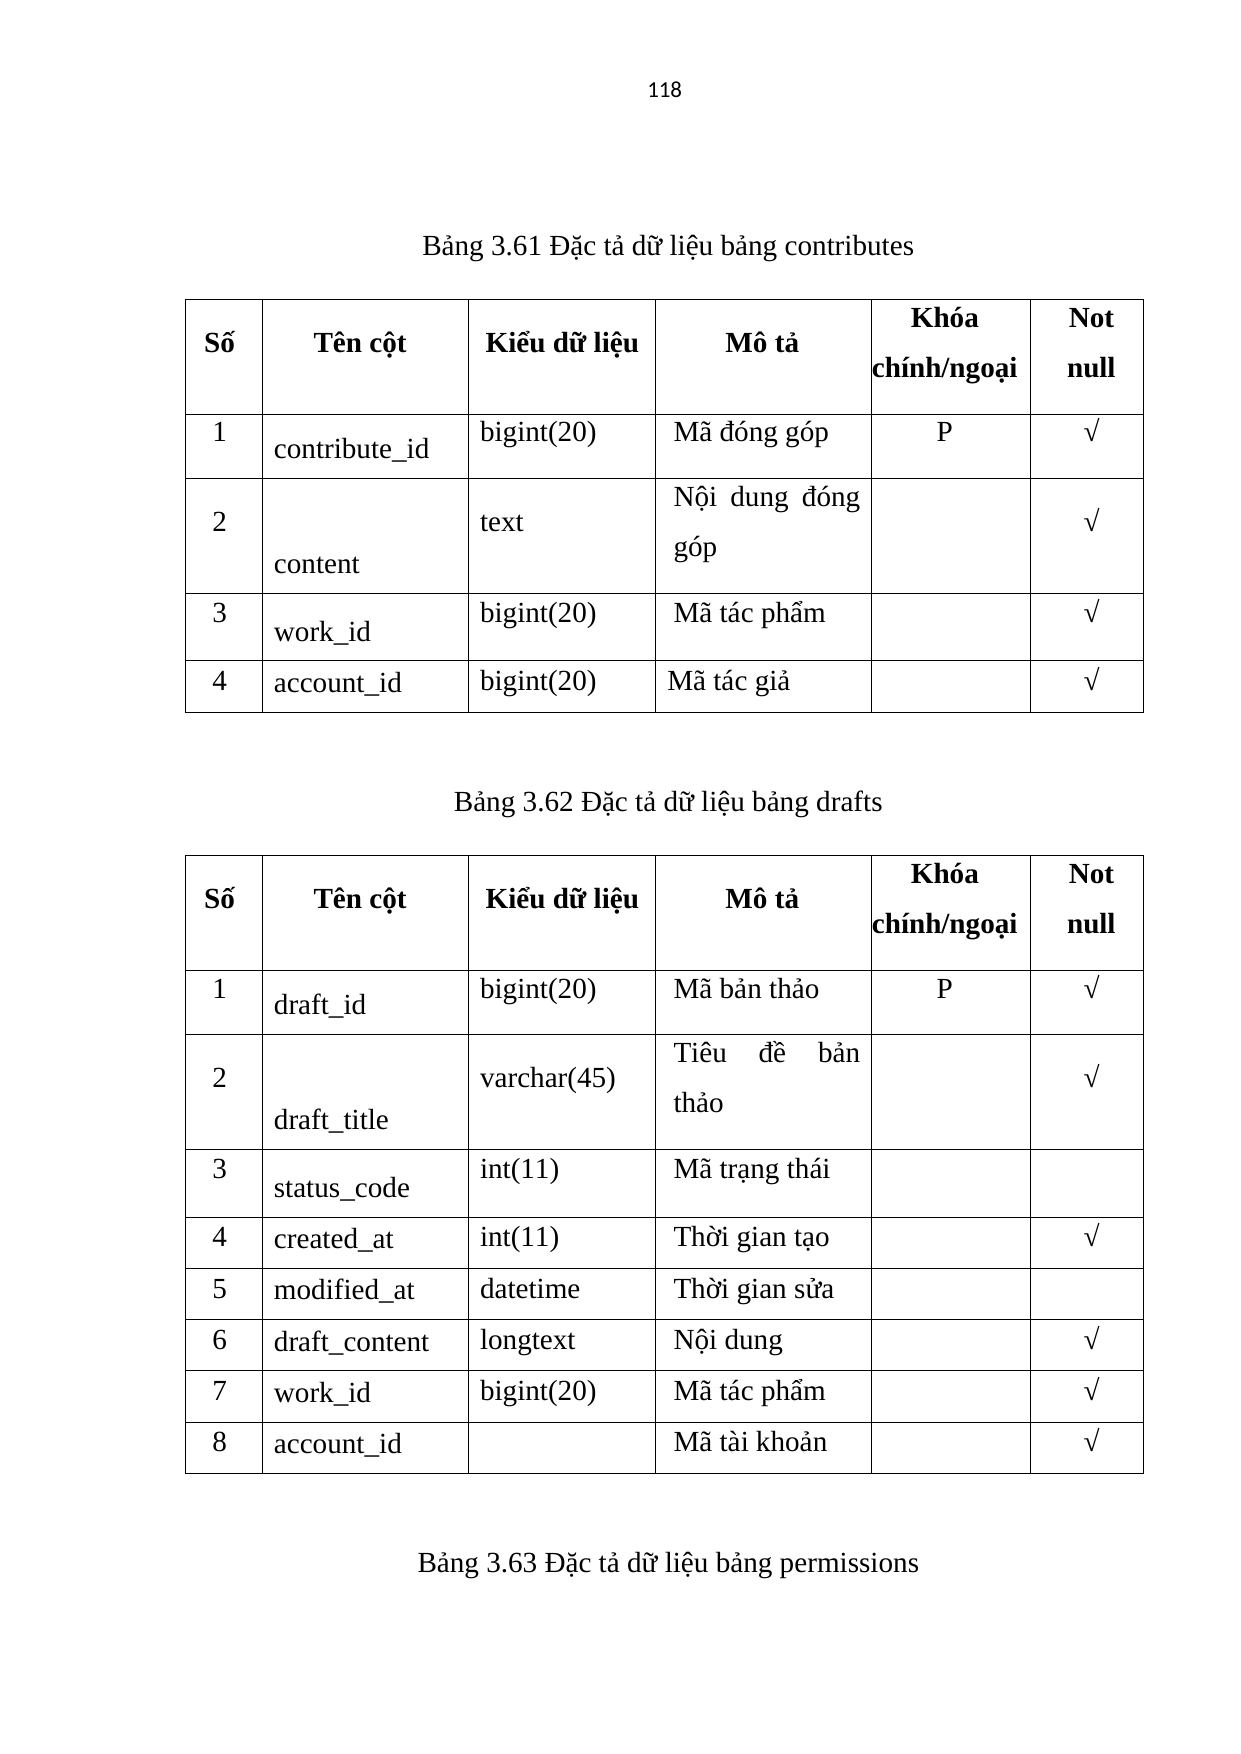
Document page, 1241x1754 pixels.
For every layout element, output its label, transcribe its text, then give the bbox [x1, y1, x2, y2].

table_cell datetime [469, 1269, 655, 1319]
table_cell 6 [186, 1320, 262, 1370]
table_cell [872, 1320, 1030, 1370]
table_cell 3 [186, 1150, 262, 1217]
table_cell status_code [263, 1150, 468, 1217]
table_cell [872, 661, 1030, 712]
table_cell bigint(20) [469, 1371, 655, 1422]
table_cell account_id [263, 1423, 468, 1473]
table_cell 8 [186, 1423, 262, 1473]
table_cell √ [1031, 971, 1143, 1034]
table_cell [872, 594, 1030, 660]
table_cell [872, 1269, 1030, 1319]
table_cell account_id [263, 661, 468, 712]
table_cell work_id [263, 1371, 468, 1422]
table_cell 5 [186, 1269, 262, 1319]
table_cell √ [1031, 1035, 1143, 1149]
table_cell [872, 1423, 1030, 1473]
table_cell Mã tài khoản [656, 1423, 871, 1473]
table_cell 2 [186, 479, 262, 592]
table_cell modified_at [263, 1269, 468, 1319]
table_header Khóa chính/ngoại [872, 300, 1030, 413]
table_cell Mã tác giả [656, 661, 871, 712]
table_cell draft_id [263, 971, 468, 1034]
table_cell √ [1031, 1423, 1143, 1473]
table_cell int(11) [469, 1218, 655, 1268]
table_cell int(11) [469, 1150, 655, 1217]
table_cell bigint(20) [469, 971, 655, 1034]
table_cell bigint(20) [469, 594, 655, 660]
table_header Kiểu dữ liệu [469, 300, 655, 413]
table_cell [872, 1035, 1030, 1149]
table_header Khóa chính/ngoại [872, 856, 1030, 970]
table_cell draft_title [263, 1035, 468, 1149]
table_cell contribute_id [263, 415, 468, 478]
table_cell √ [1031, 594, 1143, 660]
table_cell Nội dung đóng góp [656, 479, 871, 592]
table_cell bigint(20) [469, 415, 655, 478]
table_cell bigint(20) [469, 661, 655, 712]
table_cell [872, 479, 1030, 592]
table_cell [872, 1218, 1030, 1268]
table_cell [872, 1150, 1030, 1217]
table_header Mô tả [656, 856, 871, 970]
table_cell Mã trạng thái [656, 1150, 871, 1217]
table_cell √ [1031, 661, 1143, 712]
table_cell Tiêu đề bản thảo [656, 1035, 871, 1149]
table_cell 3 [186, 594, 262, 660]
table_header Kiểu dữ liệu [469, 856, 655, 970]
table_cell 7 [186, 1371, 262, 1422]
table_cell 4 [186, 1218, 262, 1268]
table_cell Nội dung [656, 1320, 871, 1370]
table_cell draft_content [263, 1320, 468, 1370]
table_cell [469, 1423, 655, 1473]
table_cell [1031, 1269, 1143, 1319]
table_header Số [186, 856, 262, 970]
table_header Tên cột [263, 856, 468, 970]
table_header Not null [1031, 300, 1143, 413]
table_cell [872, 1371, 1030, 1422]
table_cell 4 [186, 661, 262, 712]
table_cell √ [1031, 479, 1143, 592]
table_cell Mã tác phẩm [656, 1371, 871, 1422]
table_cell √ [1031, 1320, 1143, 1370]
table_cell content [263, 479, 468, 592]
table_cell Thời gian tạo [656, 1218, 871, 1268]
table_cell P [872, 415, 1030, 478]
table_header Số [186, 300, 262, 413]
table_cell longtext [469, 1320, 655, 1370]
table_cell √ [1031, 1371, 1143, 1422]
table_cell √ [1031, 415, 1143, 478]
table_cell √ [1031, 1218, 1143, 1268]
table_header Not null [1031, 856, 1143, 970]
table_cell created_at [263, 1218, 468, 1268]
table_cell P [872, 971, 1030, 1034]
table_cell 1 [186, 971, 262, 1034]
table_cell text [469, 479, 655, 592]
table_cell Mã đóng góp [656, 415, 871, 478]
table_cell Thời gian sửa [656, 1269, 871, 1319]
table_header Tên cột [263, 300, 468, 413]
table_cell work_id [263, 594, 468, 660]
table_cell [1031, 1150, 1143, 1217]
table_header Mô tả [656, 300, 871, 413]
table_cell 1 [186, 415, 262, 478]
table_cell Mã bản thảo [656, 971, 871, 1034]
table_cell Mã tác phẩm [656, 594, 871, 660]
table_cell 2 [186, 1035, 262, 1149]
table_cell varchar(45) [469, 1035, 655, 1149]
